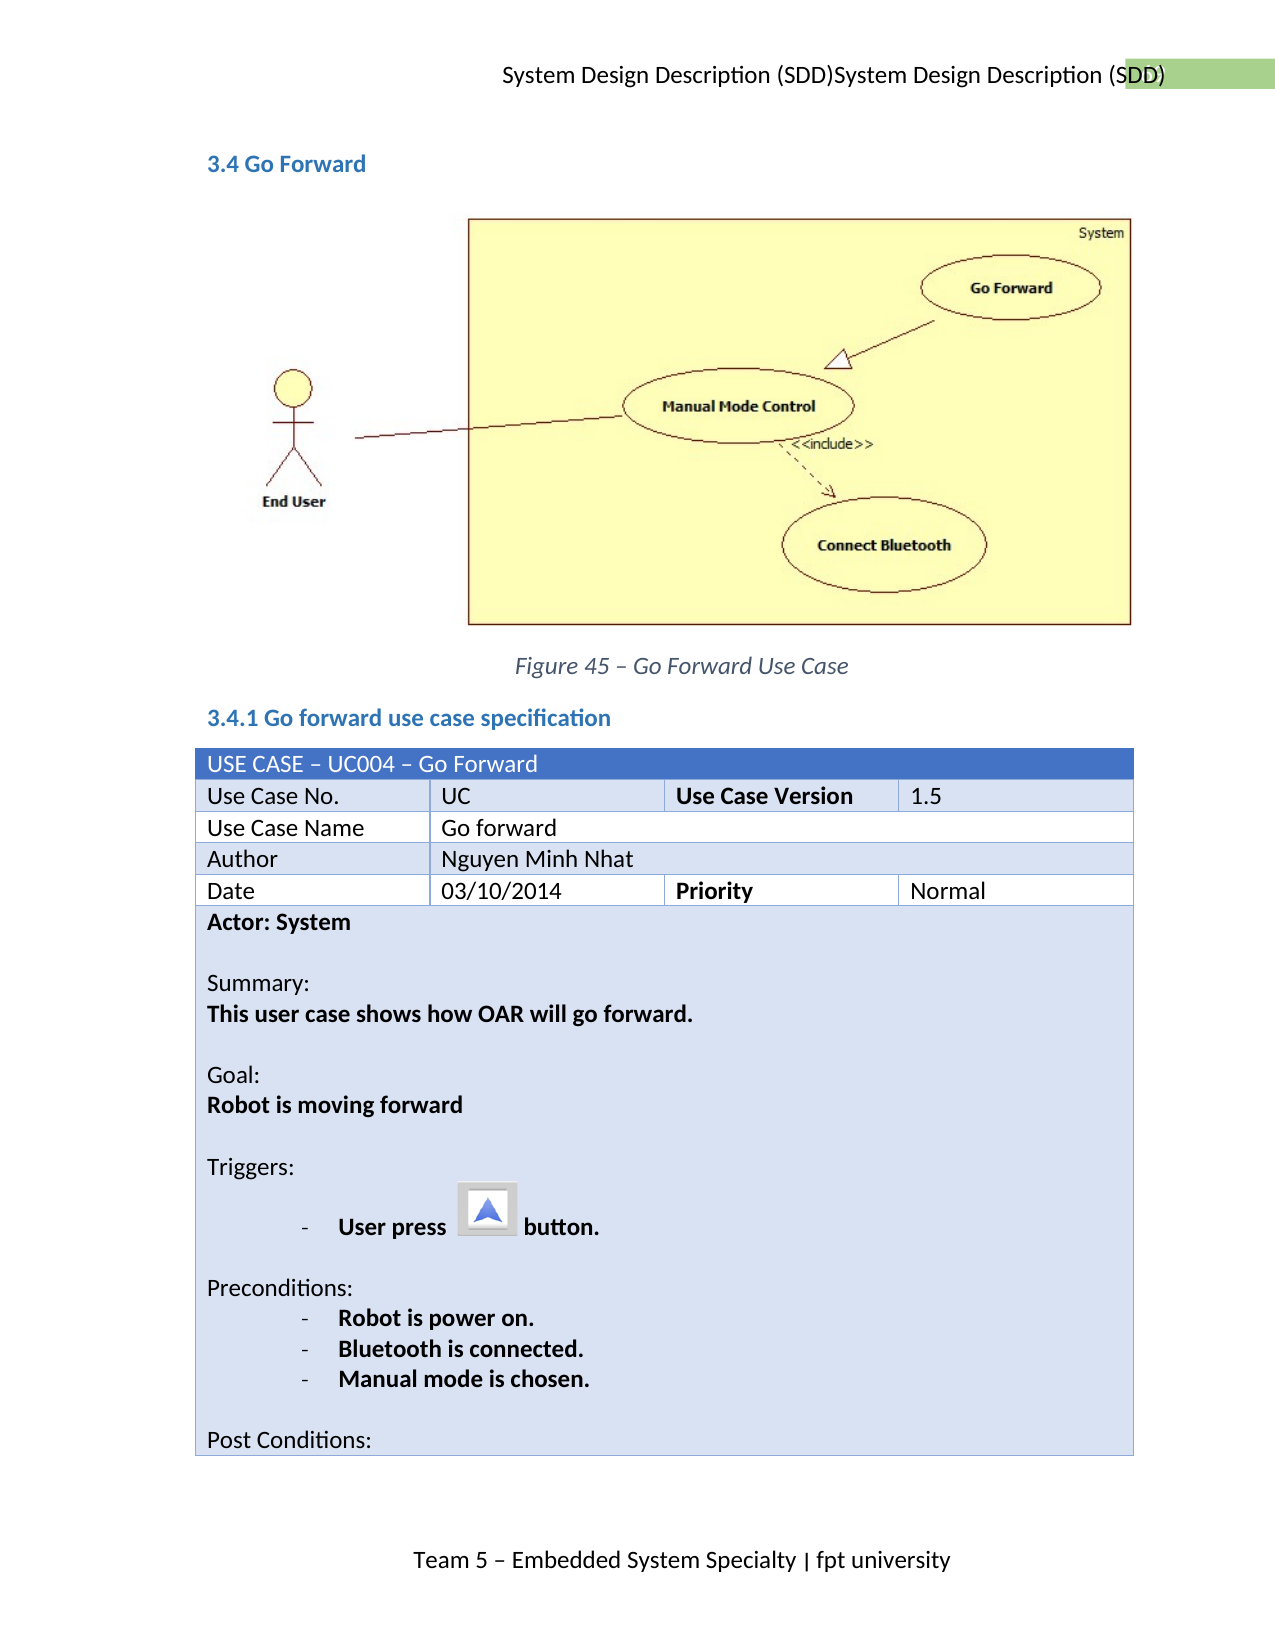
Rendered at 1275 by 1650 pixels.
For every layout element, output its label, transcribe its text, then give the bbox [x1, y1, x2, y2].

table_cell Go forward [431, 812, 1133, 842]
table_cell Use Case Version [665, 780, 898, 811]
table_cell Date [196, 875, 429, 905]
table_cell UC [431, 780, 664, 811]
table_header USE CASE – UC004 – Go Forward [196, 749, 1133, 779]
text Figure 45 – Go Forward Use Case [207, 651, 1157, 681]
picture [206, 193, 1157, 651]
table_cell Normal [899, 875, 1133, 905]
table_cell Use Case No. [196, 780, 429, 811]
subtitle 3.4 Go Forward [207, 148, 1157, 178]
table_cell Use Case Name [196, 812, 429, 842]
picture [457, 1181, 518, 1236]
table_cell Nguyen Minh Nhat [431, 843, 1133, 874]
subtitle 3.4.1 Go forward use case specification [207, 702, 1157, 732]
table_cell 1.5 [899, 780, 1133, 811]
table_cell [196, 906, 1133, 1455]
table_cell Priority [665, 875, 898, 905]
table_cell Author [196, 843, 429, 874]
table_cell 03/10/2014 [431, 875, 664, 905]
